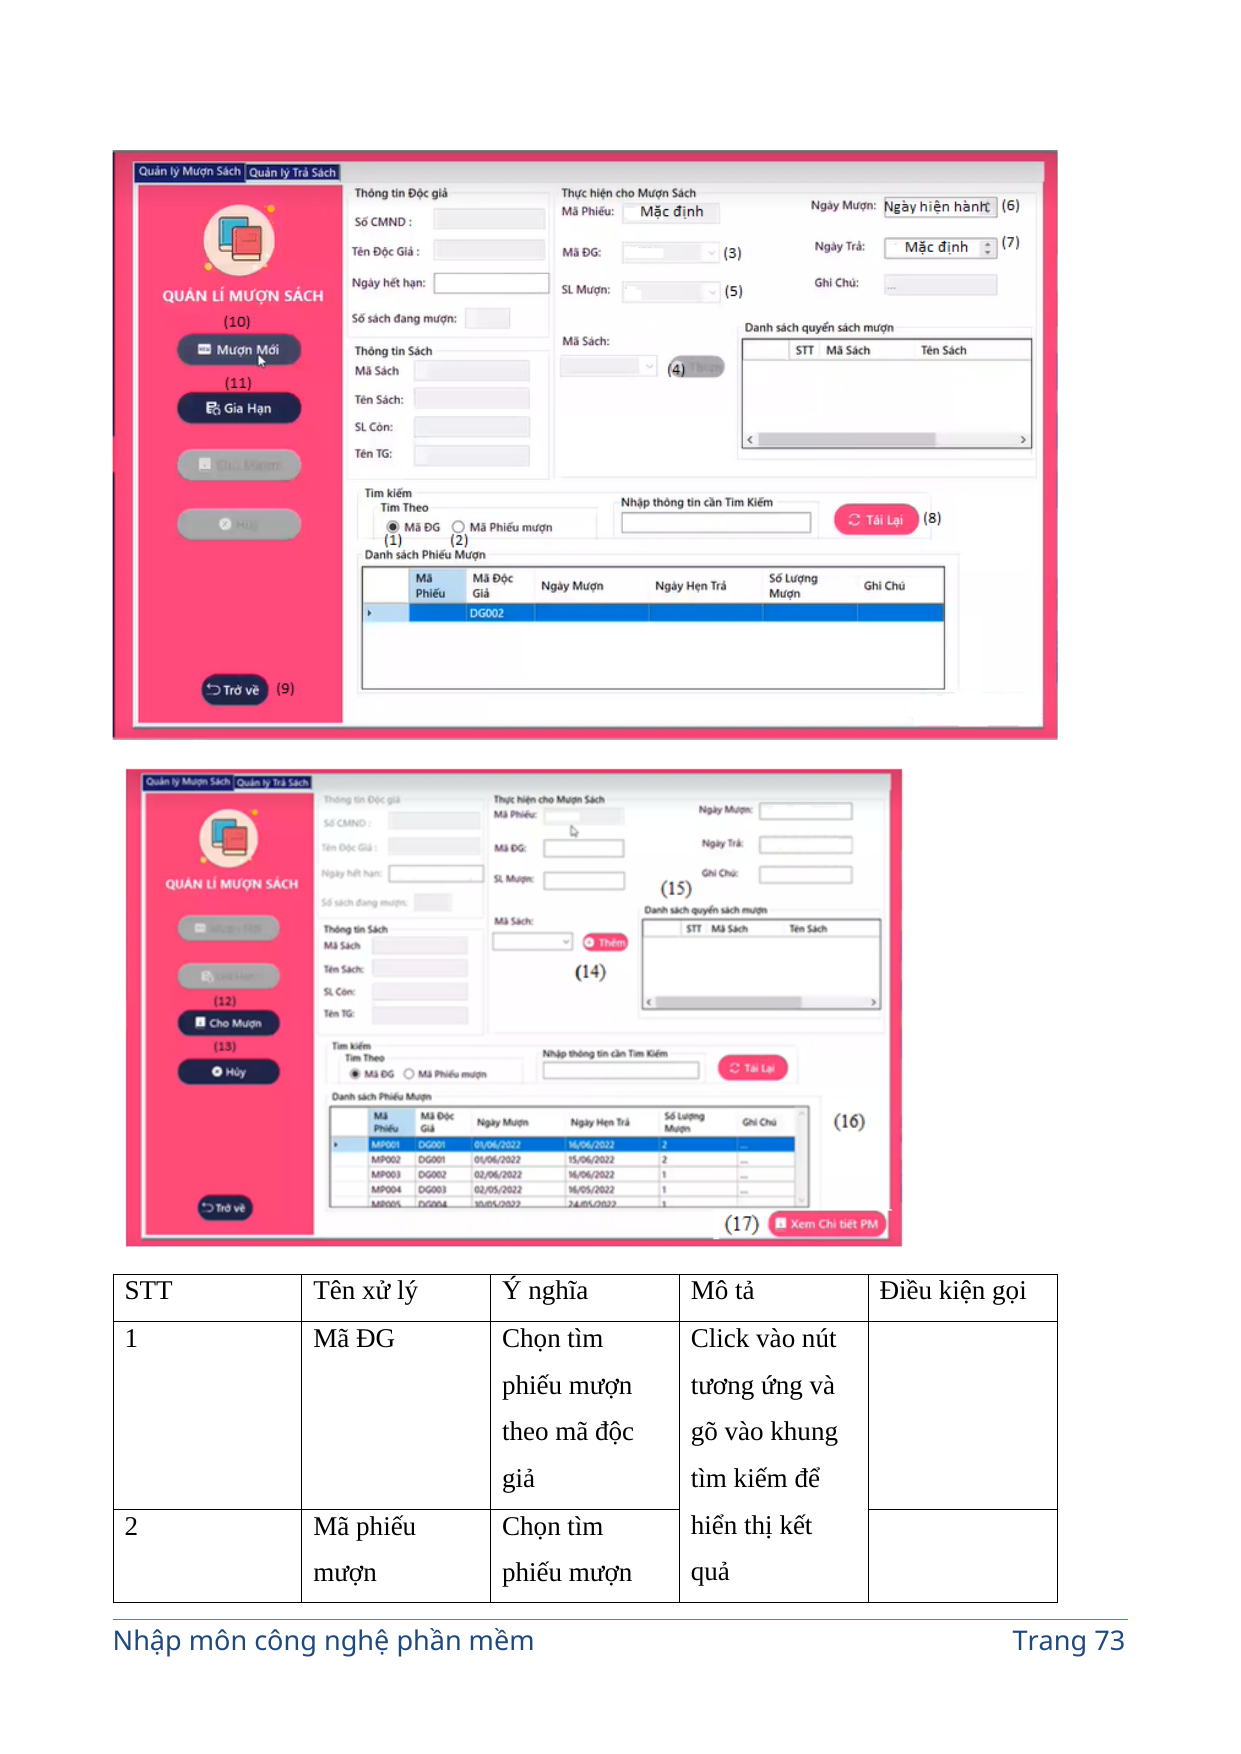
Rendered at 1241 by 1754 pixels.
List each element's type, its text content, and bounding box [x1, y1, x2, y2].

table_header STT [114, 1275, 301, 1321]
table_header Tên xử lý [302, 1275, 490, 1321]
table_cell Mã ĐG [302, 1322, 490, 1509]
table_cell [869, 1510, 1057, 1602]
table_cell [869, 1322, 1057, 1509]
table_header Ý nghĩa [491, 1275, 679, 1321]
table_cell Click vào nút tương ứng và gõ vào khung tìm kiếm để hiển thị kết quả [680, 1322, 868, 1602]
table_cell 1 [114, 1322, 301, 1509]
table_header Điều kiện gọi [869, 1275, 1057, 1321]
table_cell 2 [114, 1510, 301, 1602]
picture [112, 150, 1058, 740]
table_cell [491, 1510, 679, 1602]
table_cell Chọn tìm phiếu mượn theo mã độc giả [491, 1322, 679, 1509]
table_cell Mã phiếu mượn [302, 1510, 490, 1602]
table_header Mô tả [680, 1275, 868, 1321]
picture [112, 755, 915, 1258]
